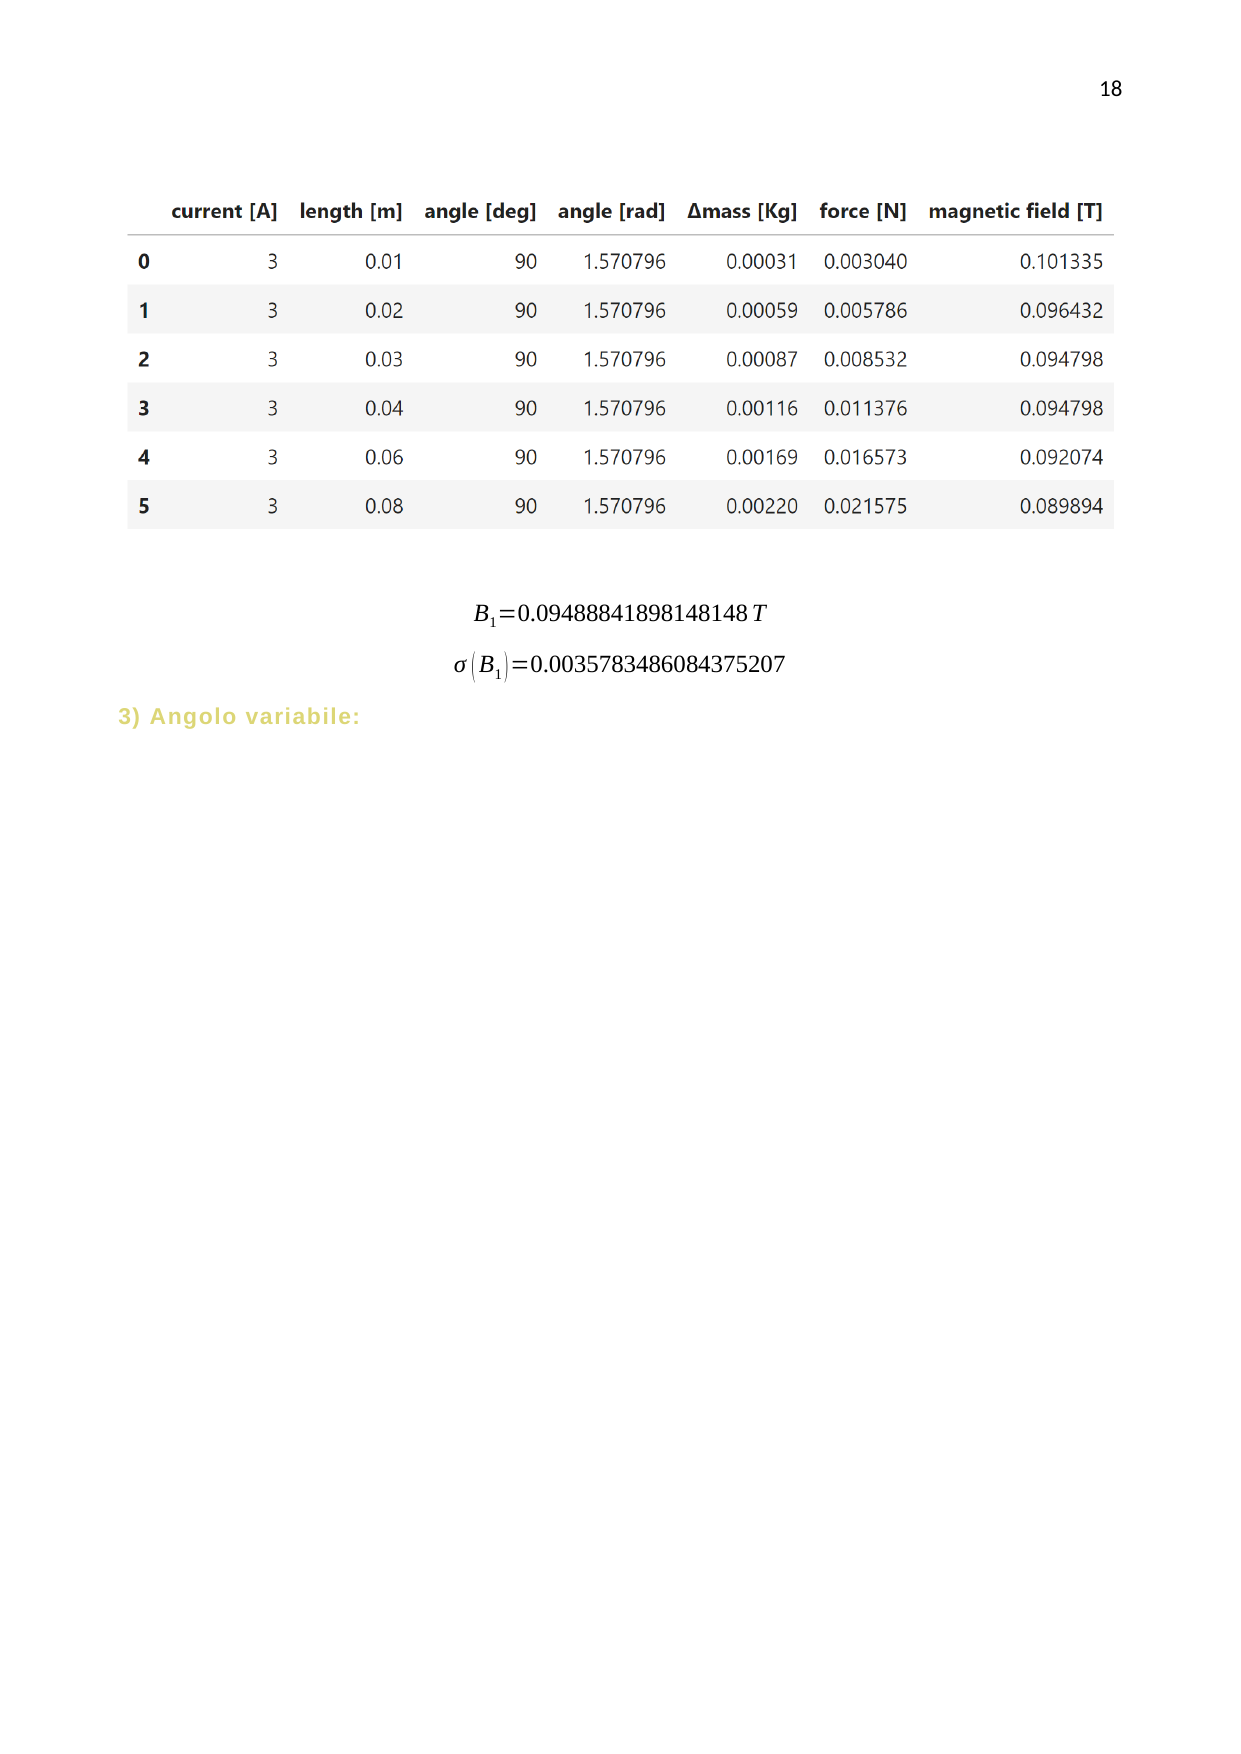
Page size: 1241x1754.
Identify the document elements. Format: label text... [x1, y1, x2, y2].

subtitle 3) Angolo variabile: [118, 703, 1122, 729]
picture [118, 194, 1122, 530]
